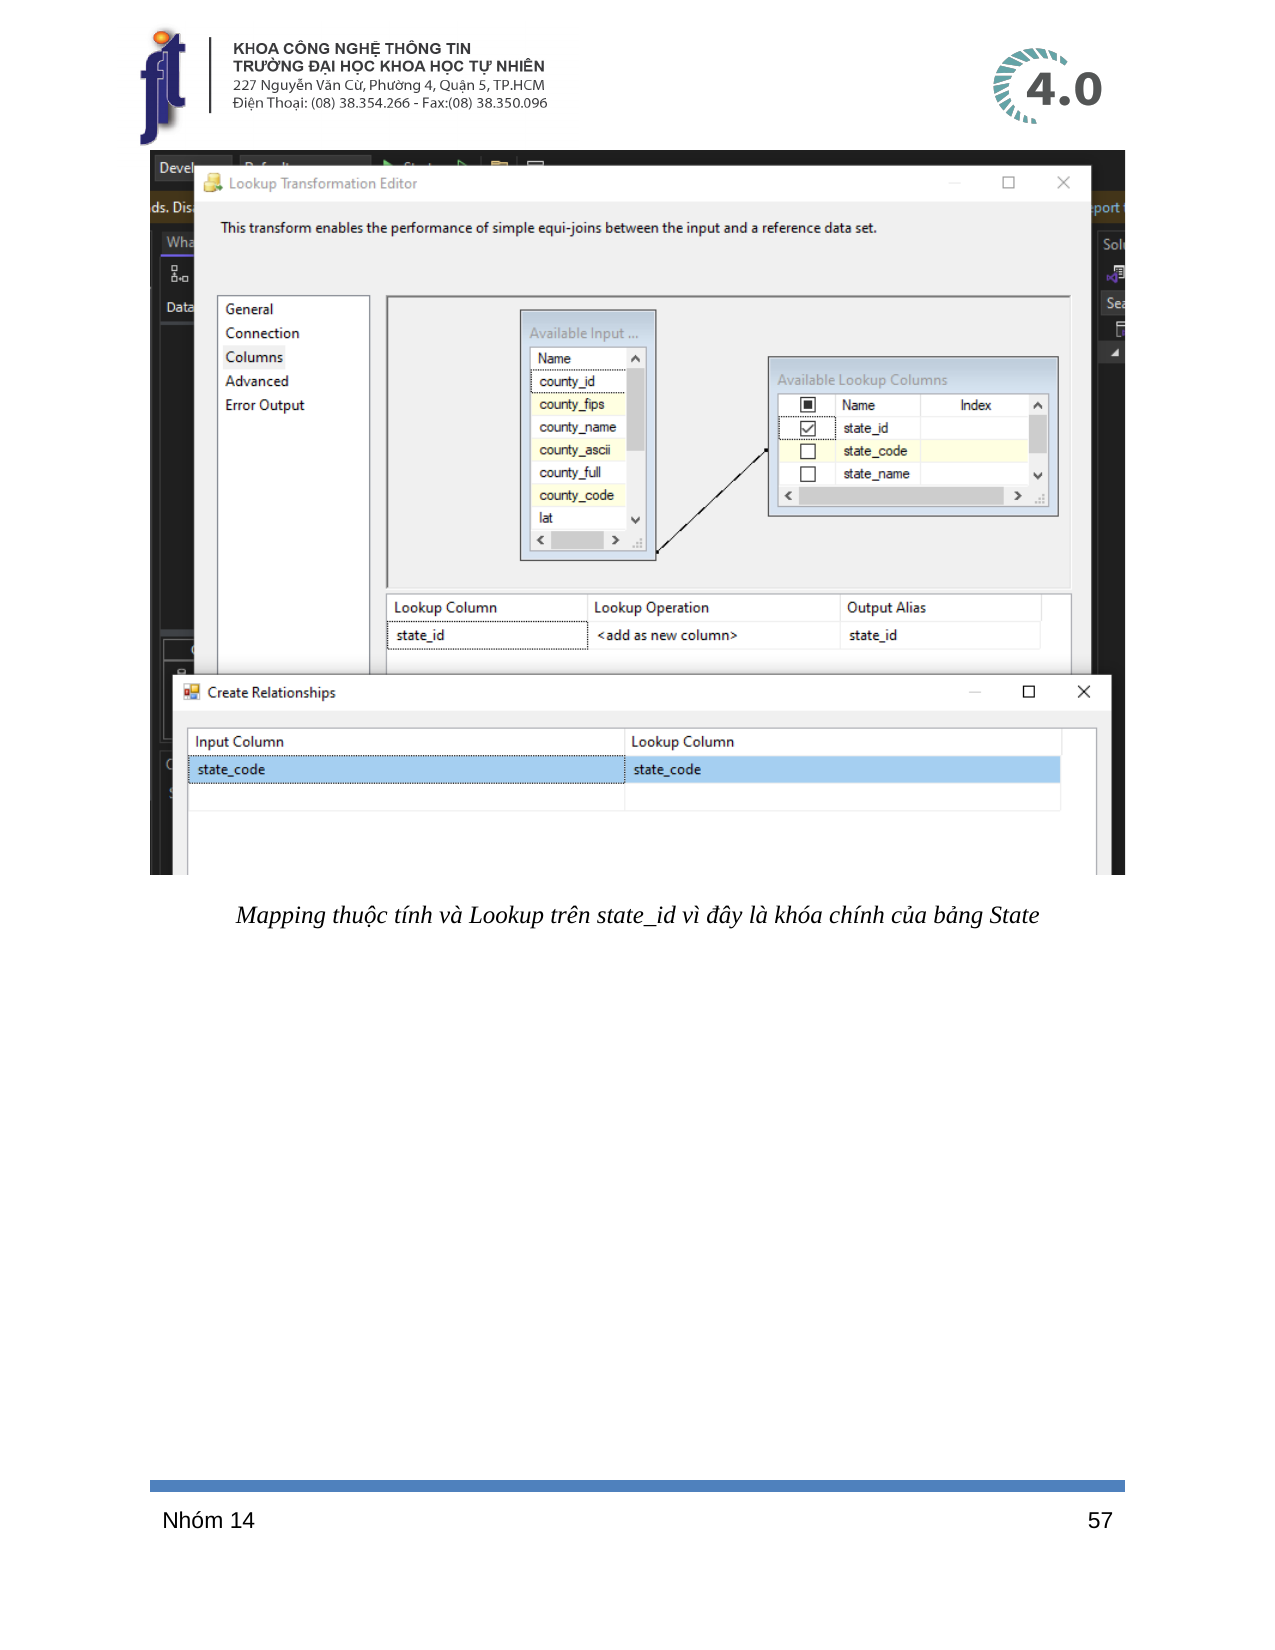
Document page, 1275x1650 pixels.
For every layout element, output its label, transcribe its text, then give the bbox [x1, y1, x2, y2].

picture [985, 41, 1108, 127]
picture [117, 21, 1125, 875]
text Mapping thuộc tính và Lookup trên state_id vì đây là khóa chính của bảng State [150, 900, 1125, 928]
